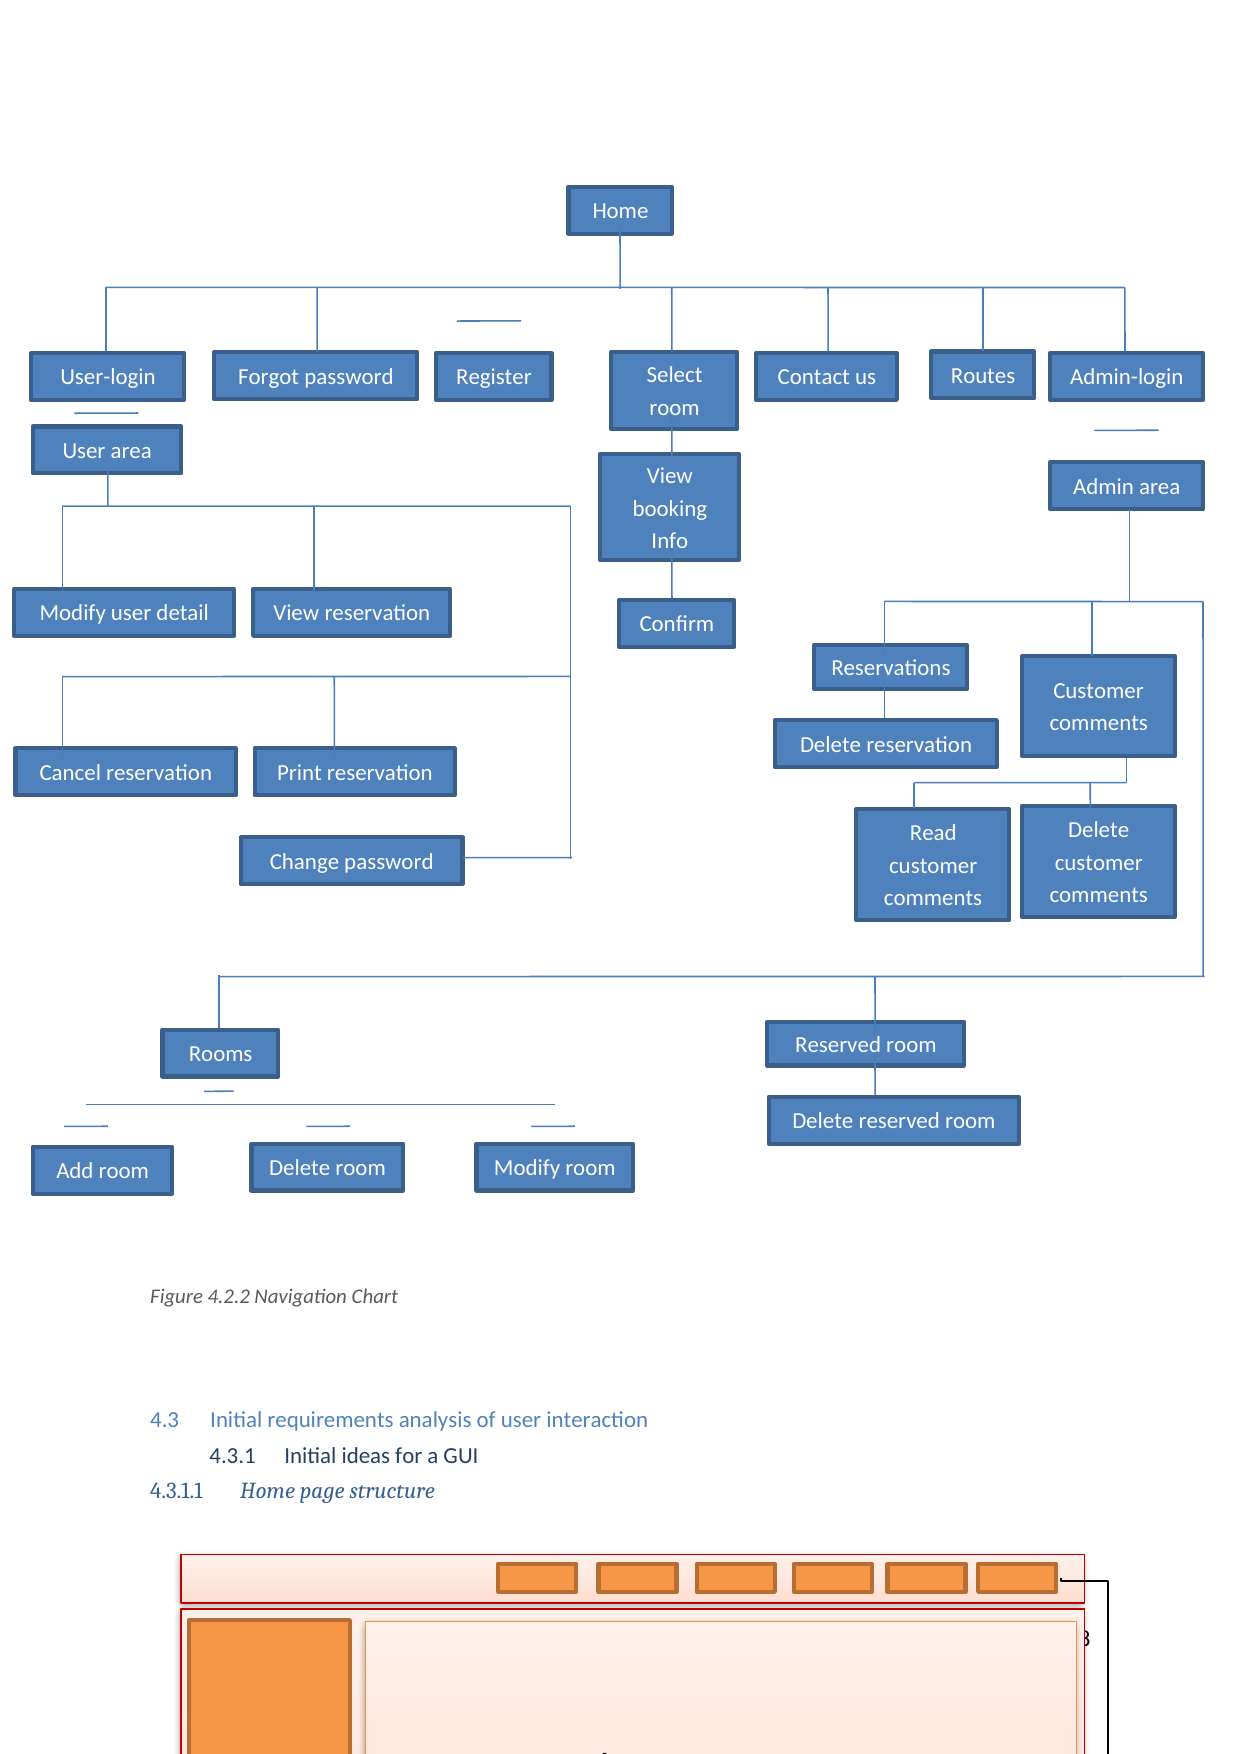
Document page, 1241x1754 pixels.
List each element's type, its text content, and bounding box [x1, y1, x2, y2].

subtitle Initial ideas for a GUI [209, 1441, 1090, 1469]
subtitle Initial requirements analysis of user interaction [150, 1405, 1090, 1433]
subtitle Home page structure [150, 1477, 1090, 1504]
text Figure 4.2.2 Navigation Chart [150, 1283, 1090, 1308]
